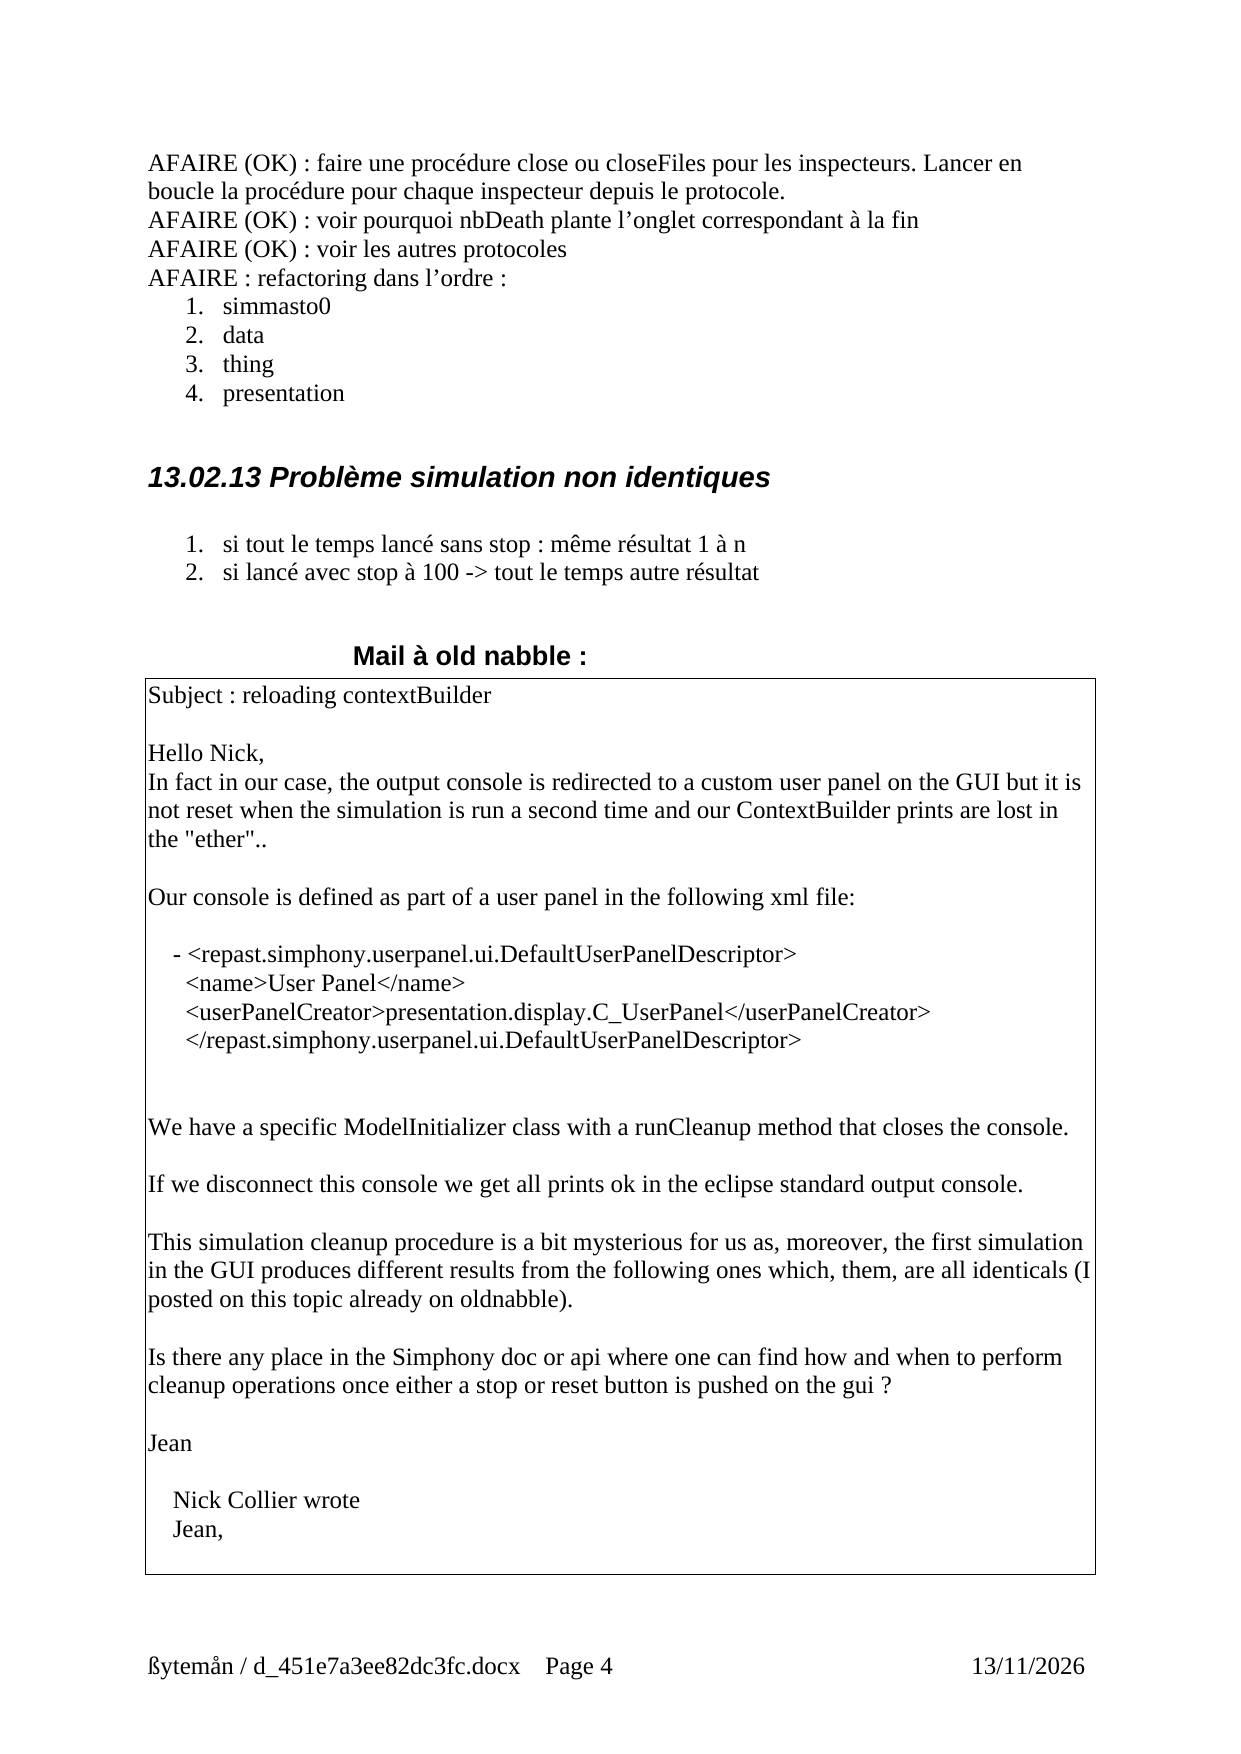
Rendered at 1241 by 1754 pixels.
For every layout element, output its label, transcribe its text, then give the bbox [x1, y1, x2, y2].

text <name>User Panel</name> [148, 968, 1093, 997]
text - <repast.simphony.userpanel.ui.DefaultUserPanelDescriptor> [148, 939, 1093, 968]
text </repast.simphony.userpanel.ui.DefaultUserPanelDescriptor> [148, 1026, 1093, 1054]
text Hello Nick, [148, 738, 1093, 767]
text AFAIRE (OK) : faire une procédure close ou closeFiles pour les inspecteurs. Lancer en boucle la procédure pour chaque inspecteur depuis le protocole. [148, 148, 1093, 205]
text Nick Collier wrote [148, 1486, 1093, 1514]
list si tout le temps lancé sans stop : même résultat 1 à n [185, 529, 1093, 557]
text We have a specific ModelInitializer class with a runCleanup method that closes the console. [148, 1112, 1093, 1141]
text Jean, [148, 1514, 1093, 1543]
text AFAIRE (OK) : voir les autres protocoles [148, 234, 1093, 263]
list data [185, 320, 1093, 349]
list si lancé avec stop à 100 -> tout le temps autre résultat [185, 557, 1093, 586]
subtitle Mail à old nabble : [353, 640, 1093, 671]
text AFAIRE : refactoring dans l’ordre : [148, 263, 1093, 291]
text <userPanelCreator>presentation.display.C_UserPanel</userPanelCreator> [148, 997, 1093, 1026]
text Jean [148, 1428, 1093, 1457]
text AFAIRE (OK) : voir pourquoi nbDeath plante l’onglet correspondant à la fin [148, 205, 1093, 234]
text This simulation cleanup procedure is a bit mysterious for us as, moreover, the first simulation in the GUI produces different results from the following ones which, them, are all identicals (I posted on this topic already on oldnabble). [148, 1227, 1093, 1313]
text Our console is defined as part of a user panel in the following xml file: [148, 882, 1093, 911]
list simmasto0 [185, 291, 1093, 320]
list thing [185, 349, 1093, 378]
list presentation [185, 378, 1093, 406]
text If we disconnect this console we get all prints ok in the eclipse standard output console. [148, 1169, 1093, 1198]
subtitle 13.02.13 Problème simulation non identiques [148, 460, 1093, 494]
text Subject : reloading contextBuilder [146, 679, 1095, 709]
text Is there any place in the Simphony doc or api where one can find how and when to perform cleanup operations once either a stop or reset button is pushed on the gui ? [148, 1342, 1093, 1399]
text In fact in our case, the output console is redirected to a custom user panel on the GUI but it is not reset when the simulation is run a second time and our ContextBuilder prints are lost in the "ether".. [148, 767, 1093, 853]
